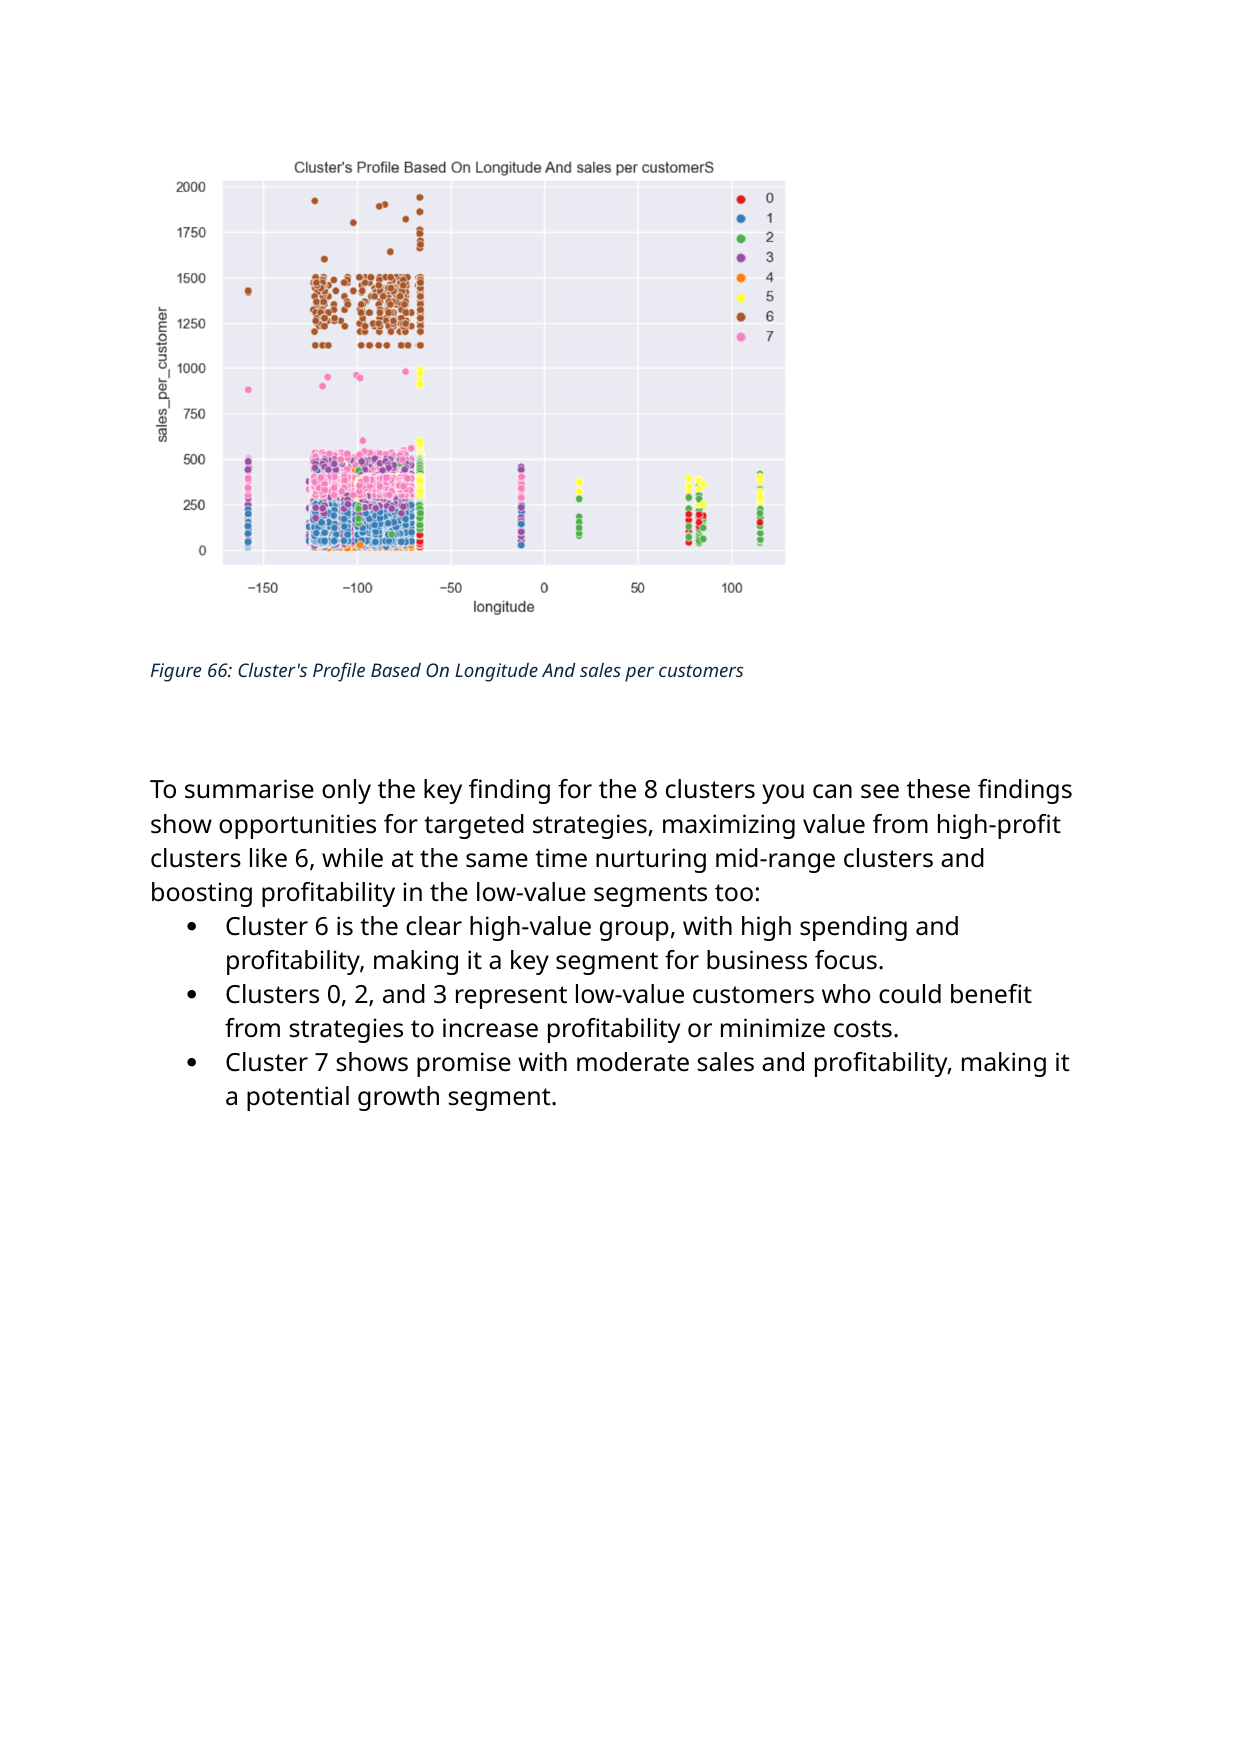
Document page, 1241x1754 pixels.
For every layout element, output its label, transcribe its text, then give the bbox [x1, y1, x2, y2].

list Cluster 7 shows promise with moderate sales and profitability, making it a potential growth segment. [187, 1045, 1090, 1113]
picture [150, 150, 794, 624]
list Cluster 6 is the clear high-value group, with high spending and profitability, making it a key segment for business focus. [187, 908, 1090, 977]
list Clusters 0, 2, and 3 represent low-value customers who could benefit from strategies to increase profitability or minimize costs. [187, 977, 1090, 1045]
text To summarise only the key finding for the 8 clusters you can see these findings show opportunities for targeted strategies, maximizing value from high-profit clusters like 6, while at the same time nurturing mid-range clusters and boosting profitability in the low-value segments too: [150, 772, 1090, 908]
